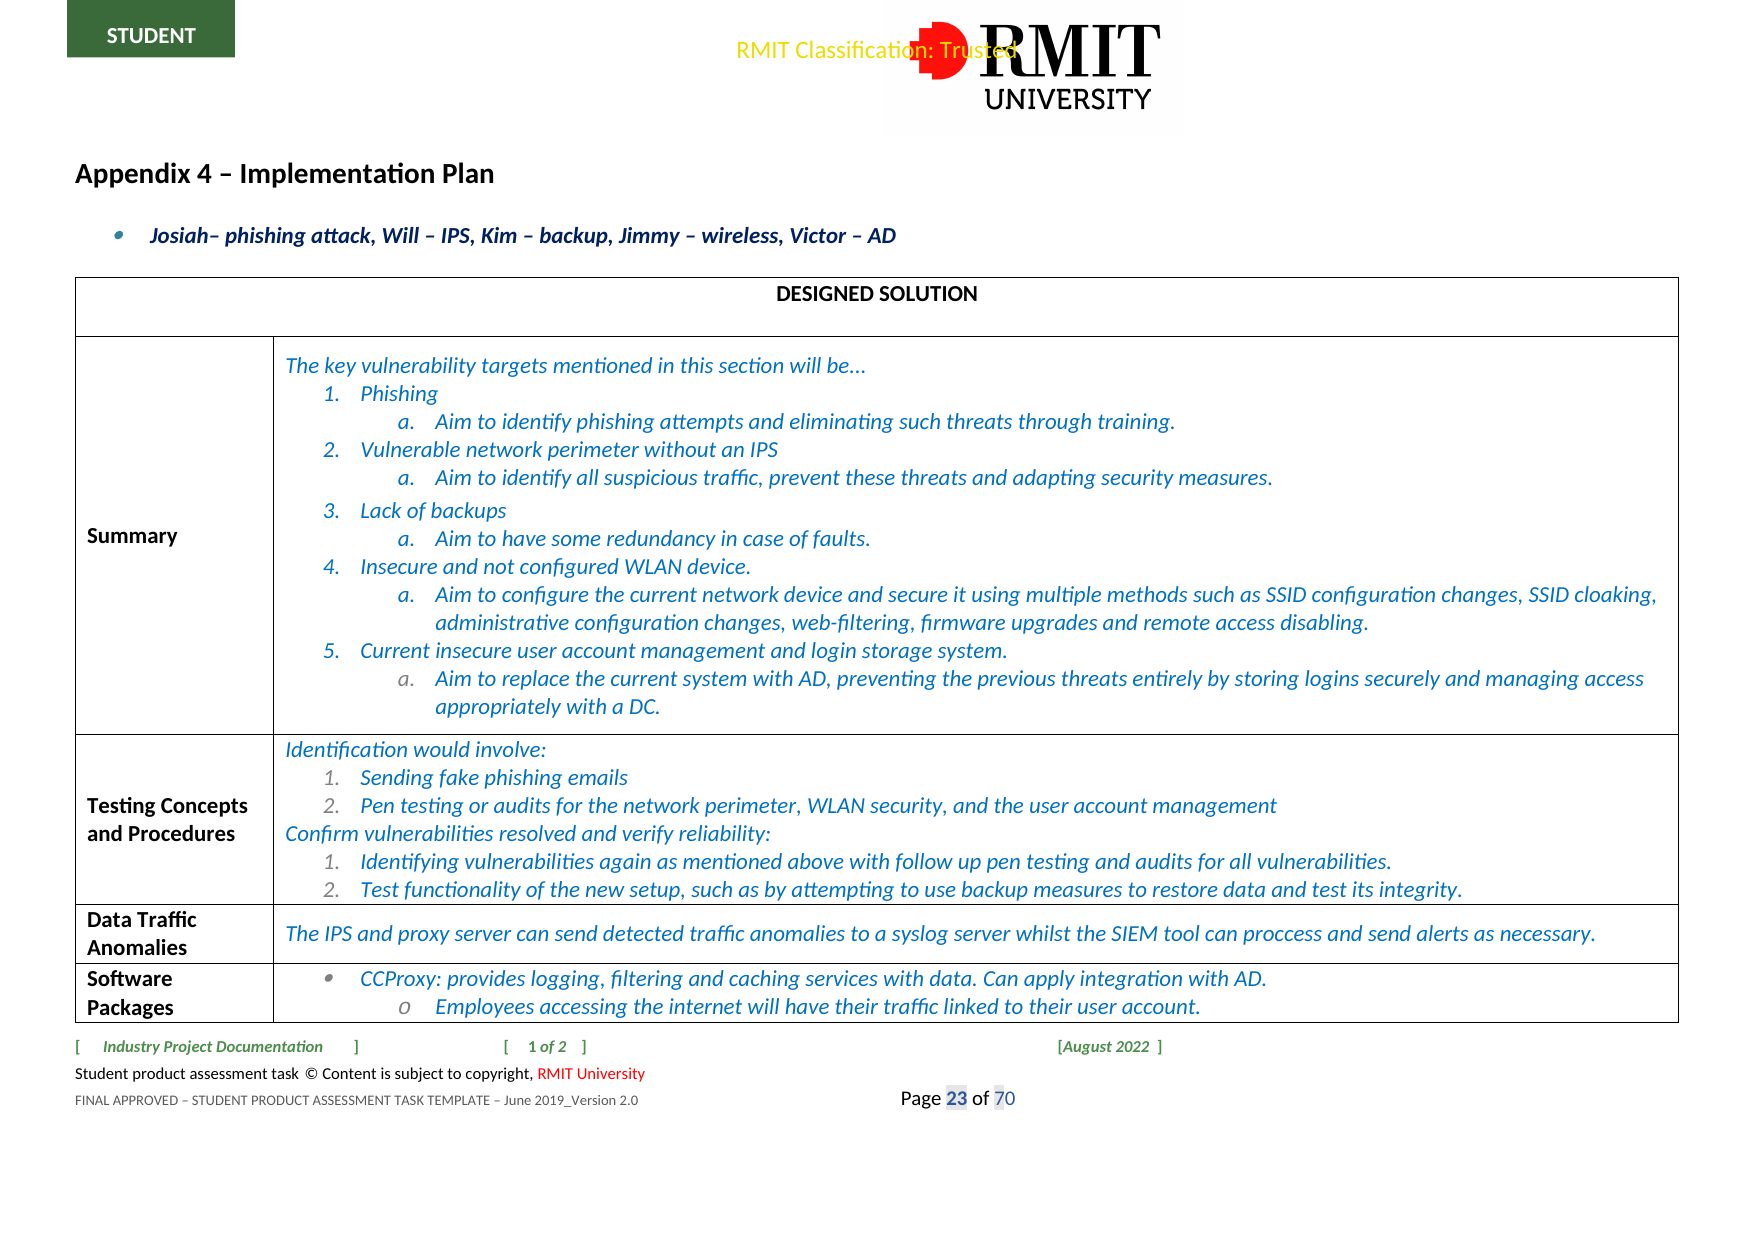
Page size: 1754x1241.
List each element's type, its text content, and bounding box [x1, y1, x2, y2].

table_cell Identification would involve: Sending fake phishing emails Pen testing or audits for the network perimeter, WLAN security, and the user account management Confirm vulnerabilities resolved and verify reliability: Identifying vulnerabilities again as mentioned above with follow up pen testing and audits for all vulnerabilities. Test functionality of the new setup, such as by attempting to use backup measures to restore data and test its integrity. [274, 735, 1678, 903]
table_cell Summary [76, 337, 273, 734]
table_cell Testing Concepts and Procedures [76, 735, 273, 903]
table_cell Software Packages [76, 964, 273, 1022]
table_cell The key vulnerability targets mentioned in this section will be... Phishing Aim to identify phishing attempts and eliminating such threats through training. Vulnerable network perimeter without an IPS Aim to identify all suspicious traffic, prevent these threats and adapting security measures. Lack of backups Aim to have some redundancy in case of faults. Insecure and not configured WLAN device. Aim to configure the current network device and secure it using multiple methods such as SSID configuration changes, SSID cloaking, administrative configuration changes, web-filtering, firmware upgrades and remote access disabling. Current insecure user account management and login storage system. Aim to replace the current system with AD, preventing the previous threats entirely by storing logins securely and managing access appropriately with a DC. [274, 337, 1678, 734]
picture [884, 0, 1185, 135]
table_cell Data Traffic Anomalies [76, 905, 273, 963]
list Josiah– phishing attack, Will – IPS, Kim – backup, Jimmy – wireless, Victor – AD [112, 221, 1679, 249]
table_cell The IPS and proxy server can send detected traffic anomalies to a syslog server whilst the SIEM tool can proccess and send alerts as necessary. [274, 905, 1678, 963]
text Appendix 4 – Implementation Plan [75, 155, 1679, 191]
table_header DESIGNED SOLUTION [76, 278, 1678, 336]
